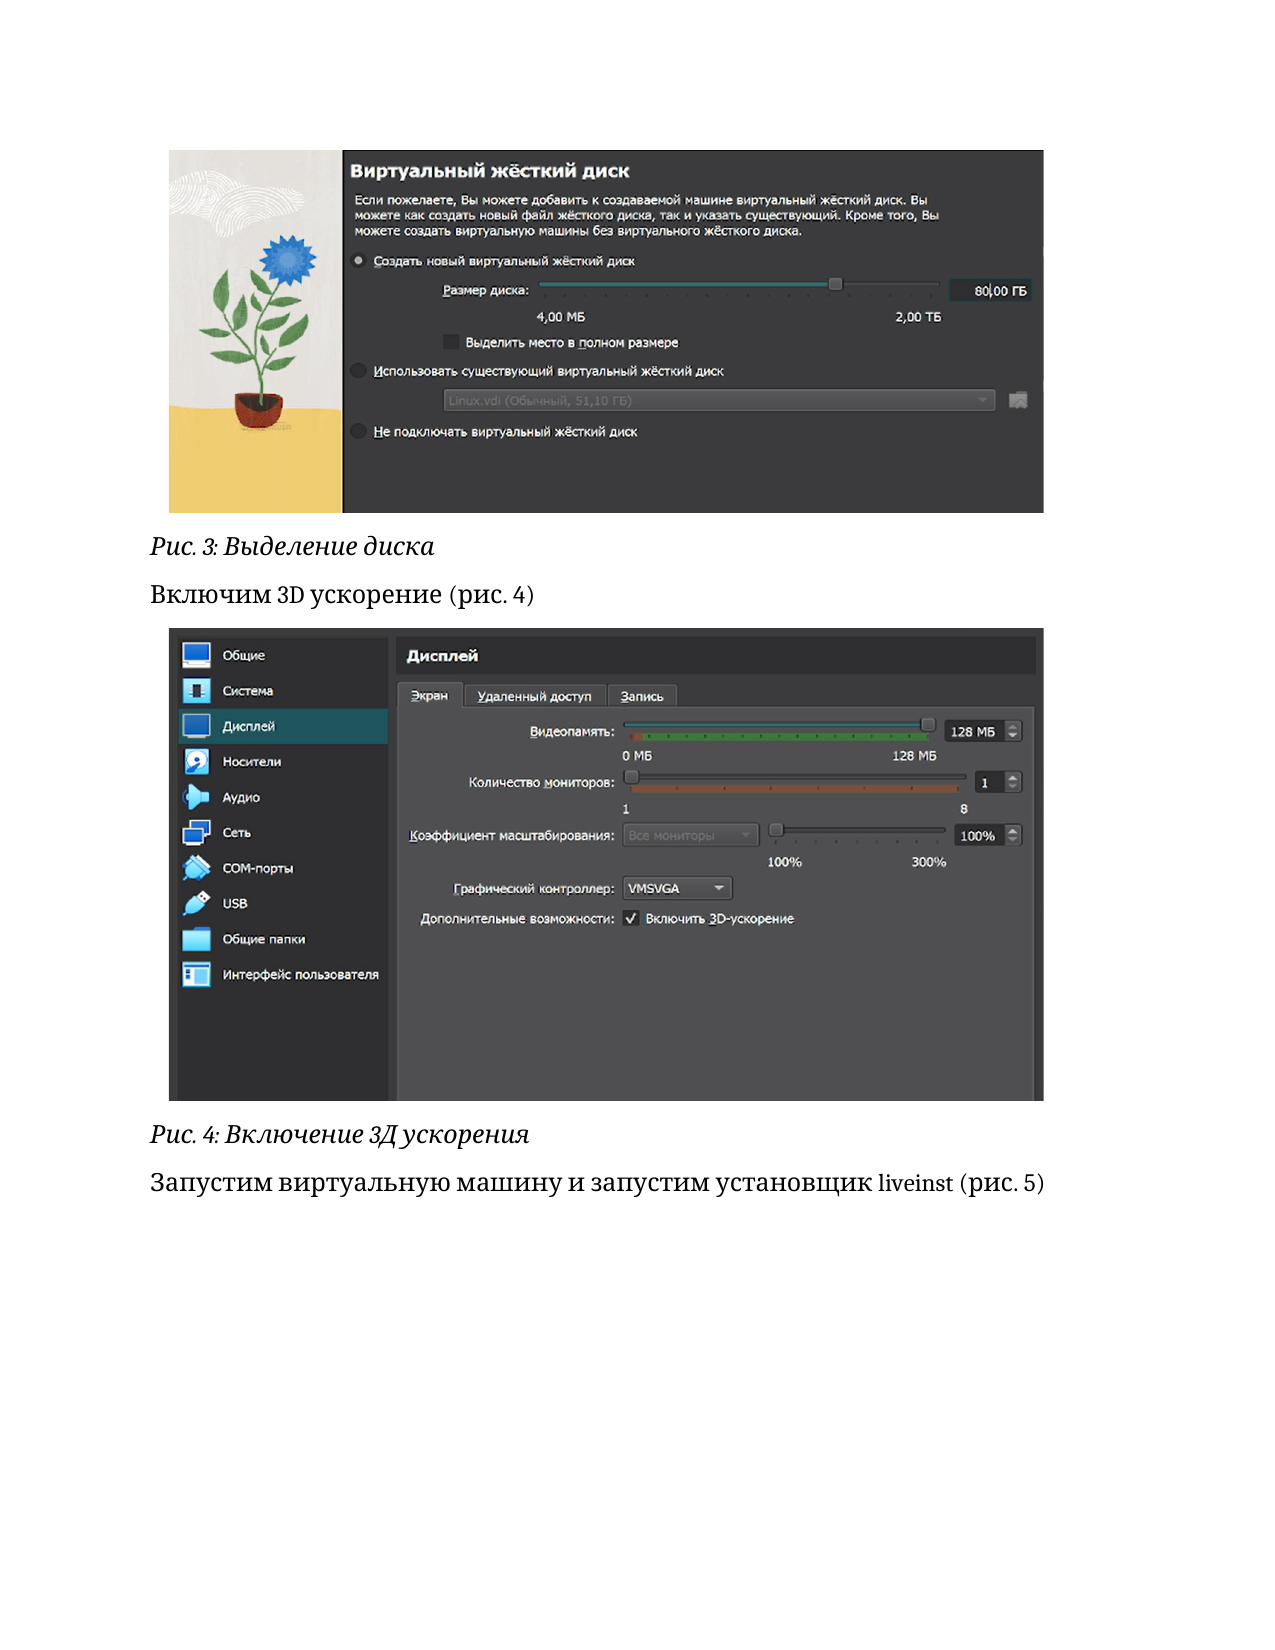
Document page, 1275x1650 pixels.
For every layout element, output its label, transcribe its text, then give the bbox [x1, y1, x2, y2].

text Запустим виртуальную машину и запустим установщик liveinst (рис. 5) [150, 1169, 1125, 1197]
picture [168, 628, 1044, 1101]
text Рис. 3: Выделение диска [150, 533, 1125, 562]
text Рис. 4: Включение 3Д ускорения [150, 1121, 1125, 1150]
picture [168, 150, 1044, 513]
text Включим 3D ускорение (рис. 4) [150, 581, 1125, 609]
